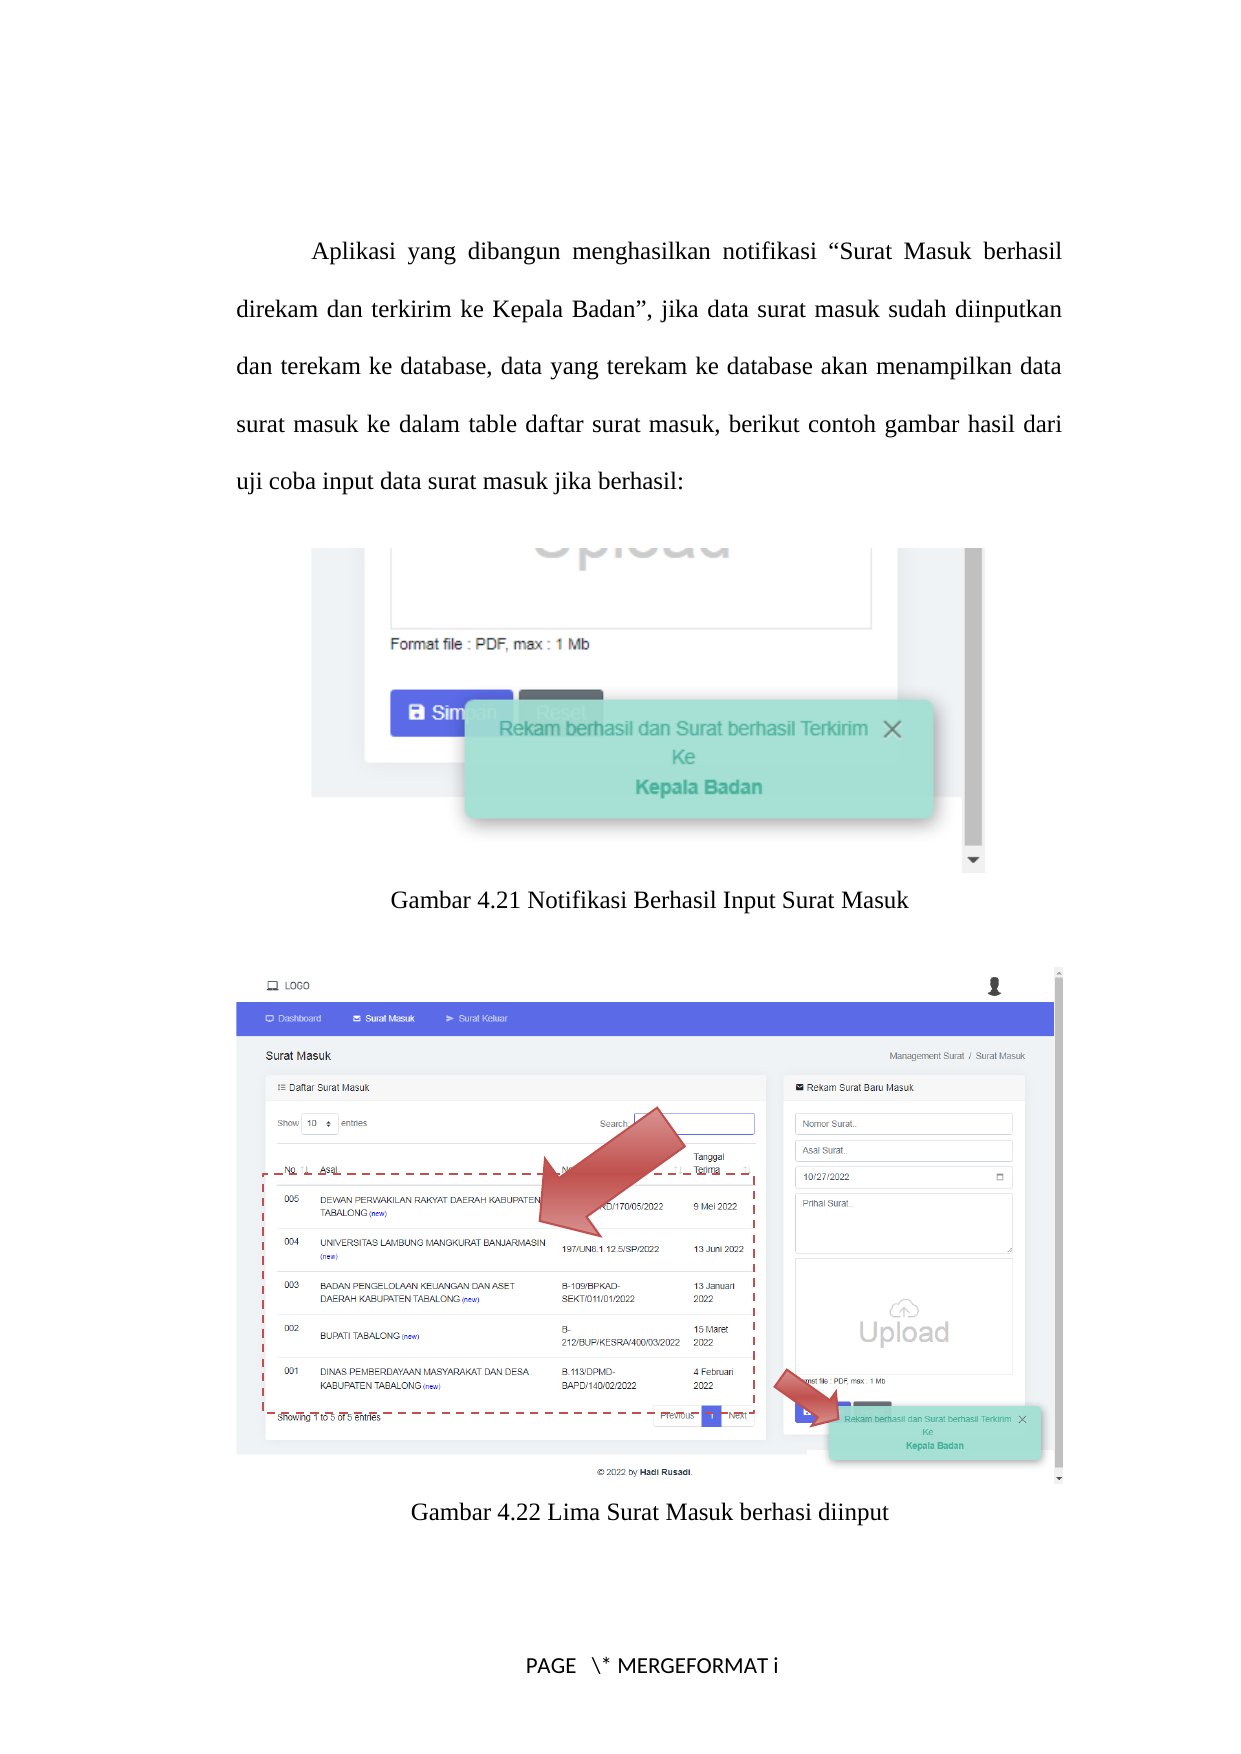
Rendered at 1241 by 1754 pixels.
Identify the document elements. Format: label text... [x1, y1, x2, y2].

picture [311, 548, 985, 873]
picture [236, 967, 1064, 1484]
text Aplikasi yang dibangun menghasilkan notifikasi “Surat Masuk berhasil direkam dan terkirim ke Kepala Badan”, jika data surat masuk sudah diinputkan dan terekam ke database, data yang terekam ke database akan menampilkan data surat masuk ke dalam table daftar surat masuk, berikut contoh gambar hasil dari uji coba input data surat masuk jika berhasil: [236, 236, 1063, 495]
text Gambar 4.22 Lima Surat Masuk berhasi diinput [236, 1497, 1063, 1525]
text Gambar 4.21 Notifikasi Berhasil Input Surat Masuk [236, 885, 1063, 913]
